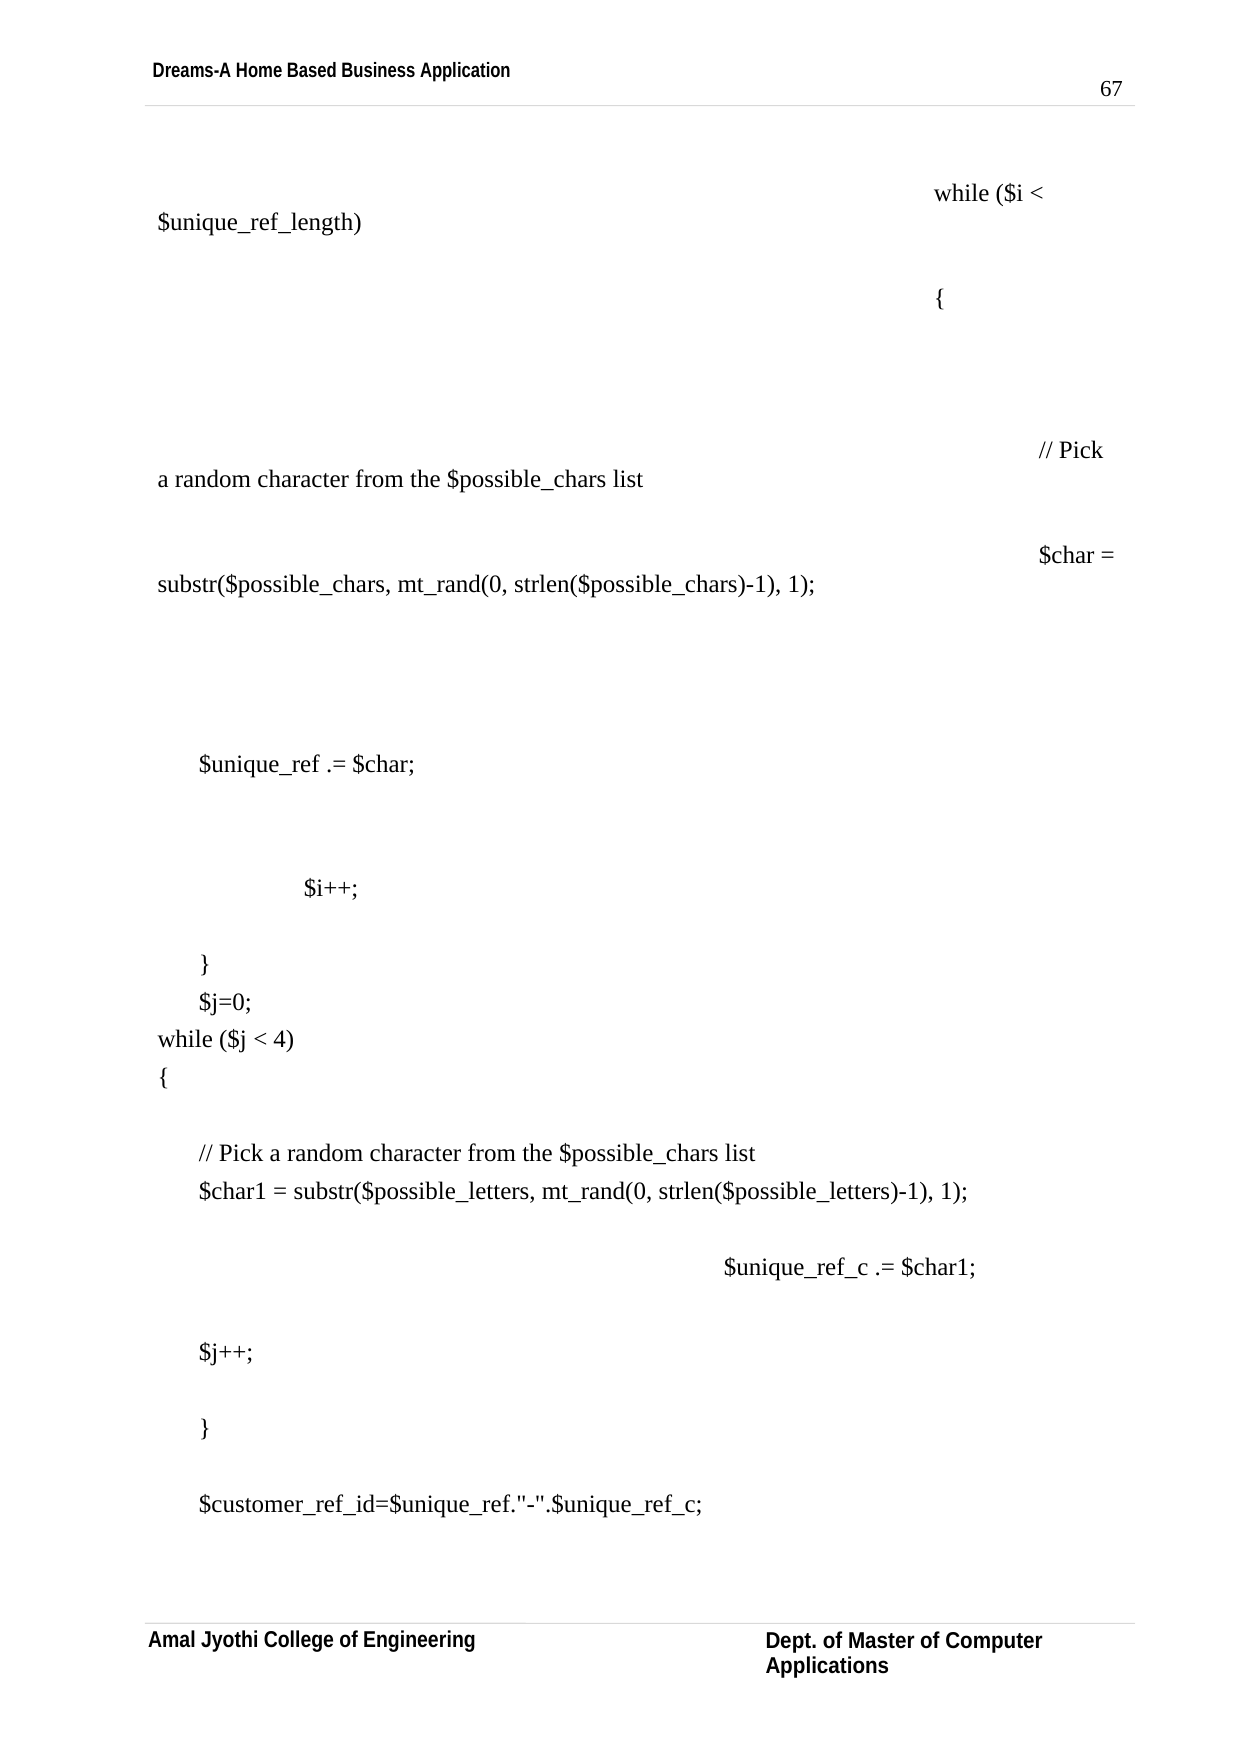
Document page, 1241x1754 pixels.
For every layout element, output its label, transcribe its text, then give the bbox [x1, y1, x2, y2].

subtitle { [157, 245, 1115, 312]
subtitle } [157, 1374, 1115, 1442]
subtitle $unique_ref .= $char; [157, 682, 1115, 778]
subtitle // Pick a random character from the $possible_chars list [157, 1100, 1115, 1167]
subtitle $j=0; [157, 987, 1115, 1015]
subtitle while ($j < 4) [157, 1024, 1115, 1053]
subtitle $char1 = substr($possible_letters, mt_rand(0, strlen($possible_letters)-1), 1); [157, 1176, 1115, 1204]
subtitle } [157, 911, 1115, 978]
subtitle $j++; [157, 1337, 1115, 1366]
subtitle // Pick a random character from the $possible_chars list [157, 397, 1115, 493]
subtitle $char = substr($possible_chars, mt_rand(0, strlen($possible_chars)-1), 1); [157, 502, 1115, 597]
subtitle { [157, 1062, 1115, 1091]
subtitle while ($i < $unique_ref_length) [157, 140, 1115, 236]
subtitle $i++; [157, 834, 1115, 902]
subtitle $customer_ref_id=$unique_ref."-".$unique_ref_c; [157, 1451, 1115, 1518]
subtitle $unique_ref_c .= $char1; [157, 1213, 1115, 1281]
